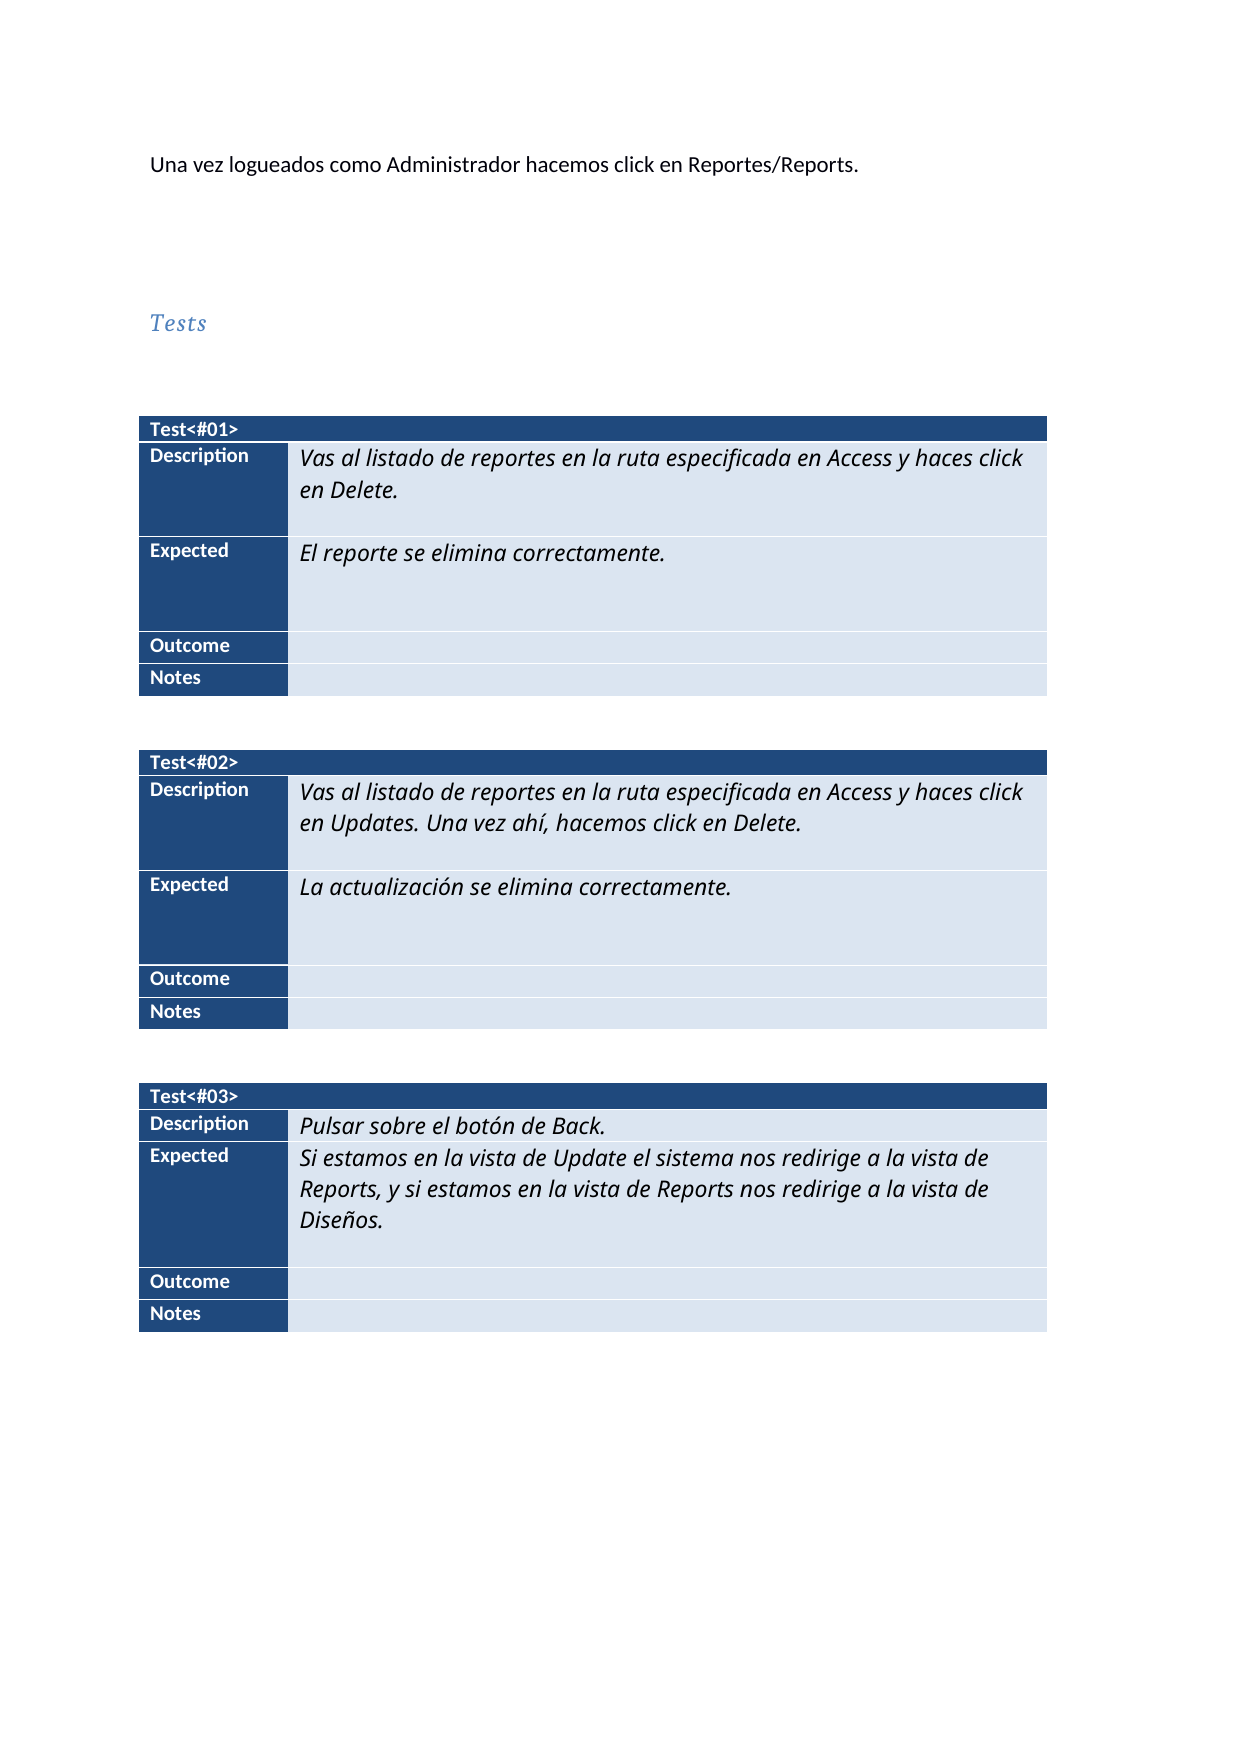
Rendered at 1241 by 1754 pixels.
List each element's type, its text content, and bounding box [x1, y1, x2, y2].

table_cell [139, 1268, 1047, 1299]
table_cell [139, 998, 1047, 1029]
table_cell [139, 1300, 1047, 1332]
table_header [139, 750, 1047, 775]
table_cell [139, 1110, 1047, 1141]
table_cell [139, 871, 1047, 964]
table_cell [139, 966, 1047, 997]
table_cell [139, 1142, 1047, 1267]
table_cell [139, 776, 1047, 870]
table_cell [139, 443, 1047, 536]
text Tests [150, 309, 1090, 338]
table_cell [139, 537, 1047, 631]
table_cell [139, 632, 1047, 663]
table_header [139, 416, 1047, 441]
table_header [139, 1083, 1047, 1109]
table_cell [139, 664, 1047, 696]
text Una vez logueados como Administrador hacemos click en Reportes/Reports. [150, 150, 1090, 178]
